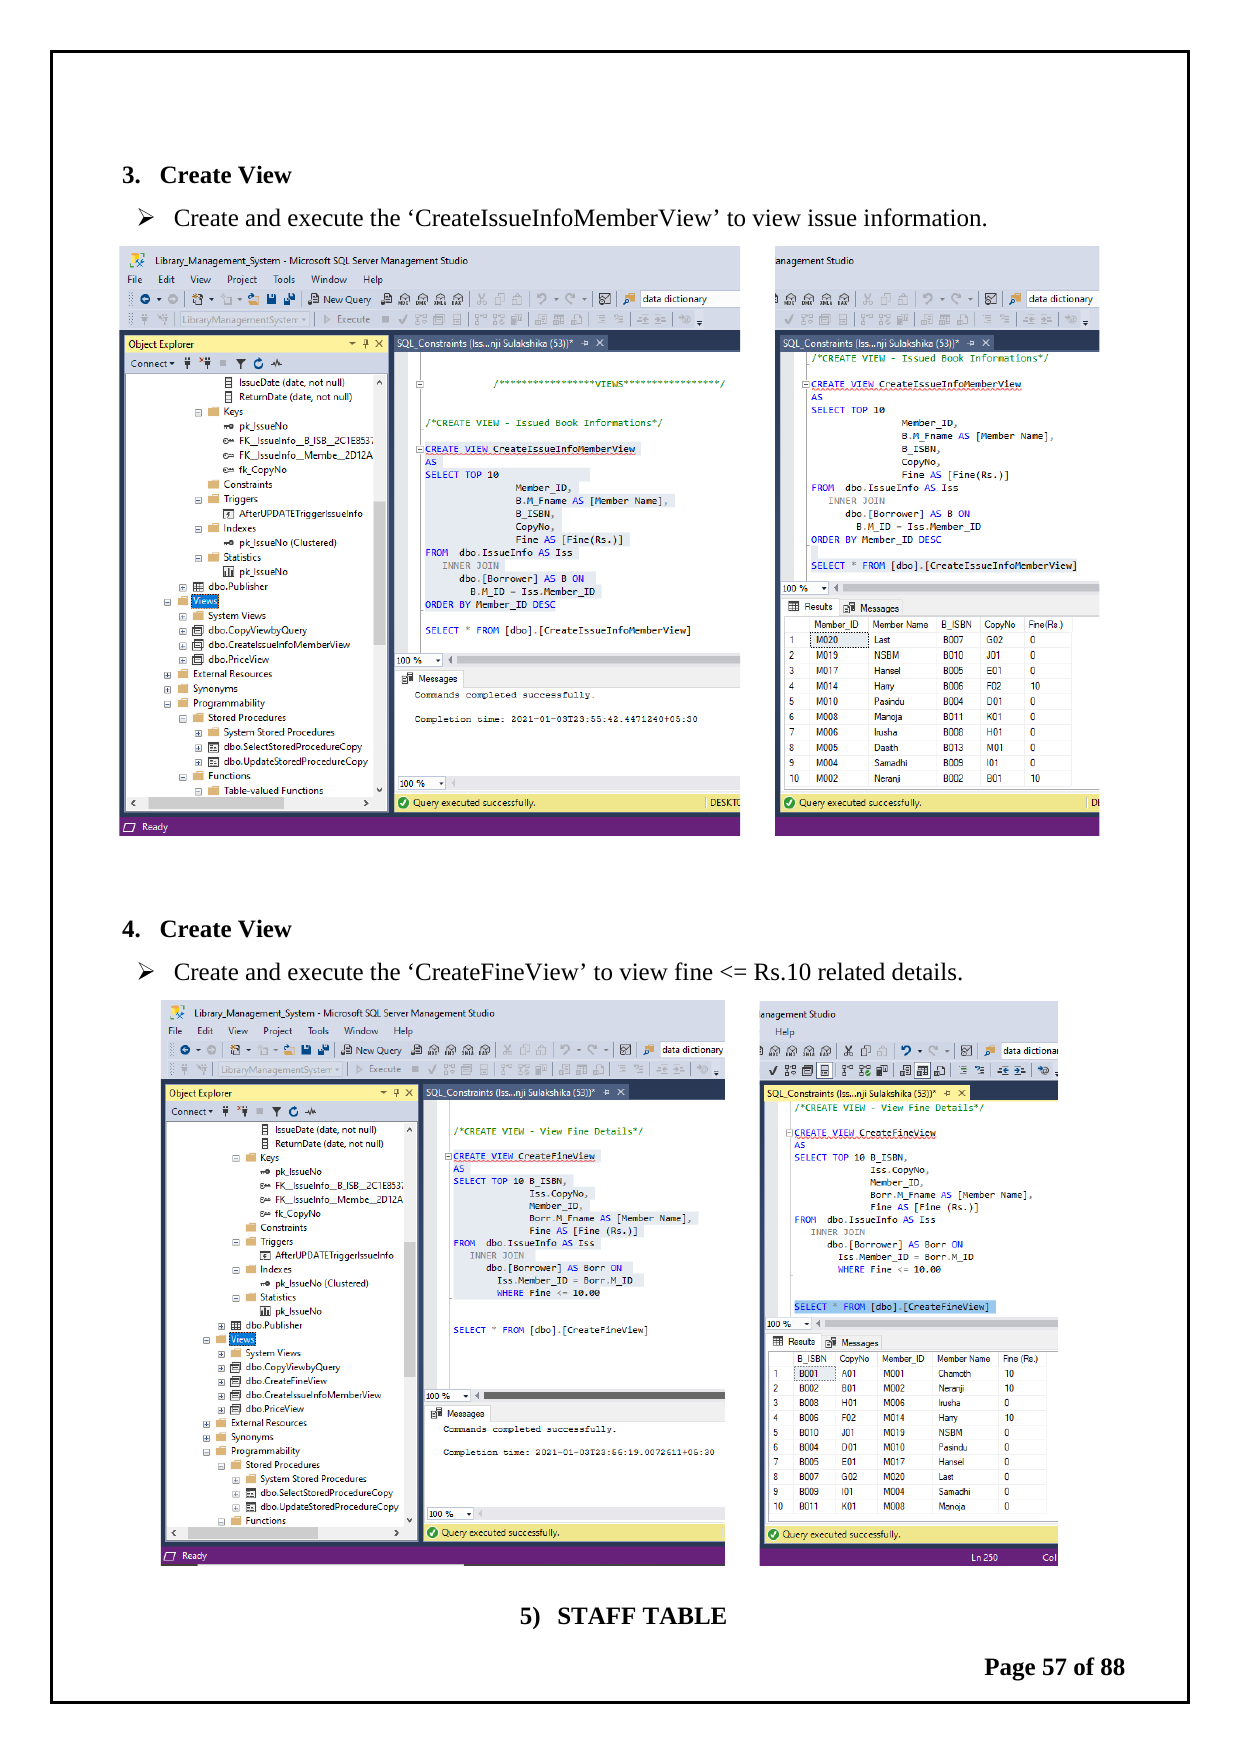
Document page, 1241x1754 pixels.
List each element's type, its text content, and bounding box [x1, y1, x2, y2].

subtitle STAFF TABLE [122, 1601, 1125, 1630]
list Create and execute the ‘CreateIssueInfoMemberView’ to view issue information. [136, 203, 1125, 232]
picture [759, 1001, 1058, 1566]
list Create and execute the ‘CreateFineView’ to view fine <= Rs.10 related details. [136, 957, 1125, 986]
subtitle Create View [122, 914, 1125, 942]
picture [775, 246, 1100, 836]
picture [119, 246, 741, 836]
picture [160, 1000, 725, 1566]
subtitle Create View [122, 160, 1125, 189]
